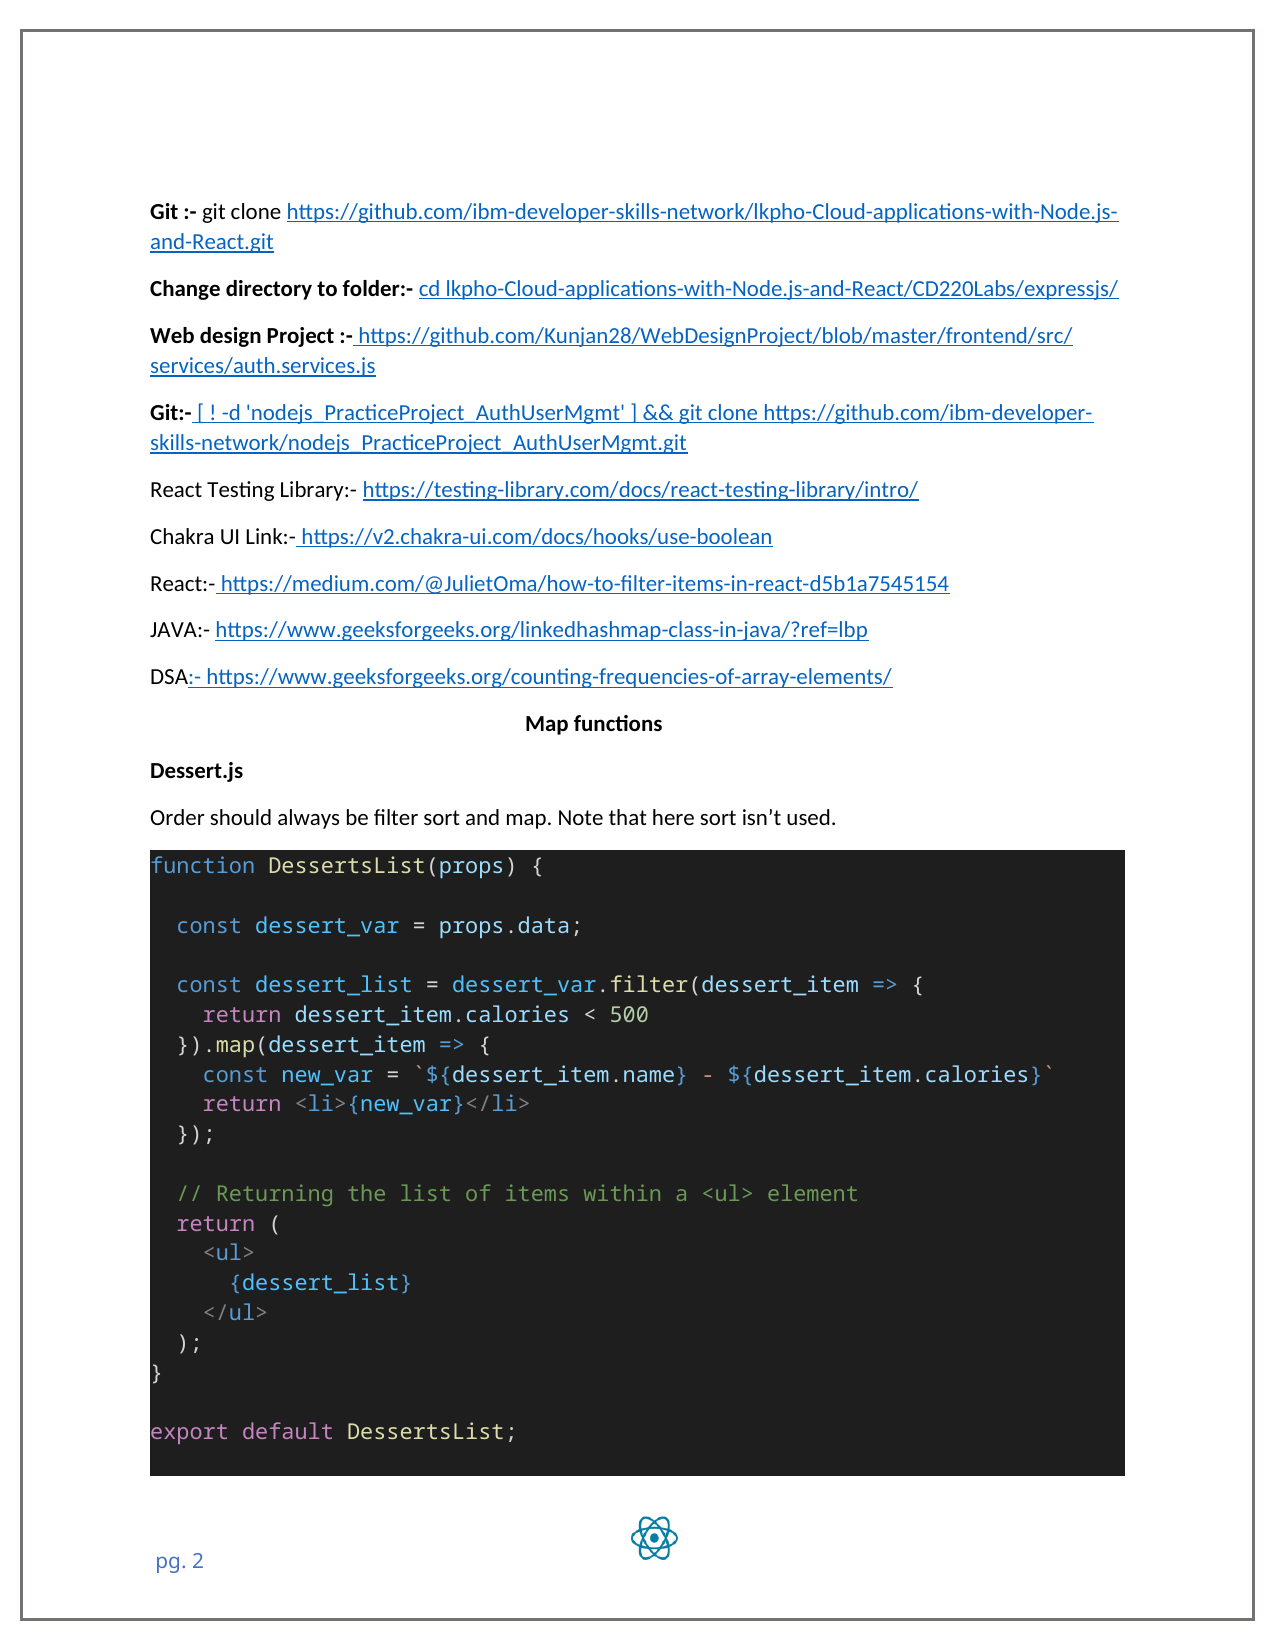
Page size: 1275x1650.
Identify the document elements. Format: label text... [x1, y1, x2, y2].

text JAVA:- https://www.geeksforgeeks.org/linkedhashmap-class-in-java/?ref=lbp [150, 616, 1125, 644]
text Dessert.js [150, 756, 1125, 784]
text function DessertsList(props) { [150, 850, 1125, 880]
text Change directory to folder:- cd lkpho-Cloud-applications-with-Node.js-and-React/CD220Labs/expressjs/ [150, 274, 1125, 302]
picture [620, 1508, 688, 1569]
text <ul> [150, 1237, 1125, 1267]
text </ul> [150, 1297, 1125, 1327]
text DSA:- https://www.geeksforgeeks.org/counting-frequencies-of-array-elements/ [150, 662, 1125, 691]
text React:- https://medium.com/@JulietOma/how-to-filter-items-in-react-d5b1a7545154 [150, 569, 1125, 597]
text export default DessertsList; [150, 1416, 1125, 1446]
text } [150, 1356, 1125, 1386]
text Git :- git clone https://github.com/ibm-developer-skills-network/lkpho-Cloud-applications-with-Node.js-and-React.git [150, 197, 1125, 255]
text ); [150, 1327, 1125, 1356]
text const new_var = `${dessert_item.name} - ${dessert_item.calories}` [150, 1058, 1125, 1088]
text // Returning the list of items within a <ul> element [150, 1178, 1125, 1207]
text {dessert_list} [150, 1267, 1125, 1297]
text Map functions [525, 709, 1125, 737]
text }); [150, 1118, 1125, 1148]
text return ( [150, 1207, 1125, 1237]
text const dessert_list = dessert_var.filter(dessert_item => { [150, 969, 1125, 999]
text return dessert_item.calories < 500 [150, 999, 1125, 1029]
text React Testing Library:- https://testing-library.com/docs/react-testing-library/intro/ [150, 475, 1125, 503]
text Chakra UI Link:- https://v2.chakra-ui.com/docs/hooks/use-boolean [150, 522, 1125, 550]
text Web design Project :- https://github.com/Kunjan28/WebDesignProject/blob/master/frontend/src/services/auth.services.js [150, 321, 1125, 379]
text return <li>{new_var}</li> [150, 1088, 1125, 1118]
text const dessert_var = props.data; [150, 909, 1125, 939]
text Git:- [ ! -d 'nodejs_PracticeProject_AuthUserMgmt' ] && git clone https://github.com/ibm-developer-skills-network/nodejs_PracticeProject_AuthUserMgmt.git [150, 398, 1125, 456]
text }).map(dessert_item => { [150, 1029, 1125, 1058]
text Order should always be filter sort and map. Note that here sort isn’t used. [150, 803, 1125, 831]
